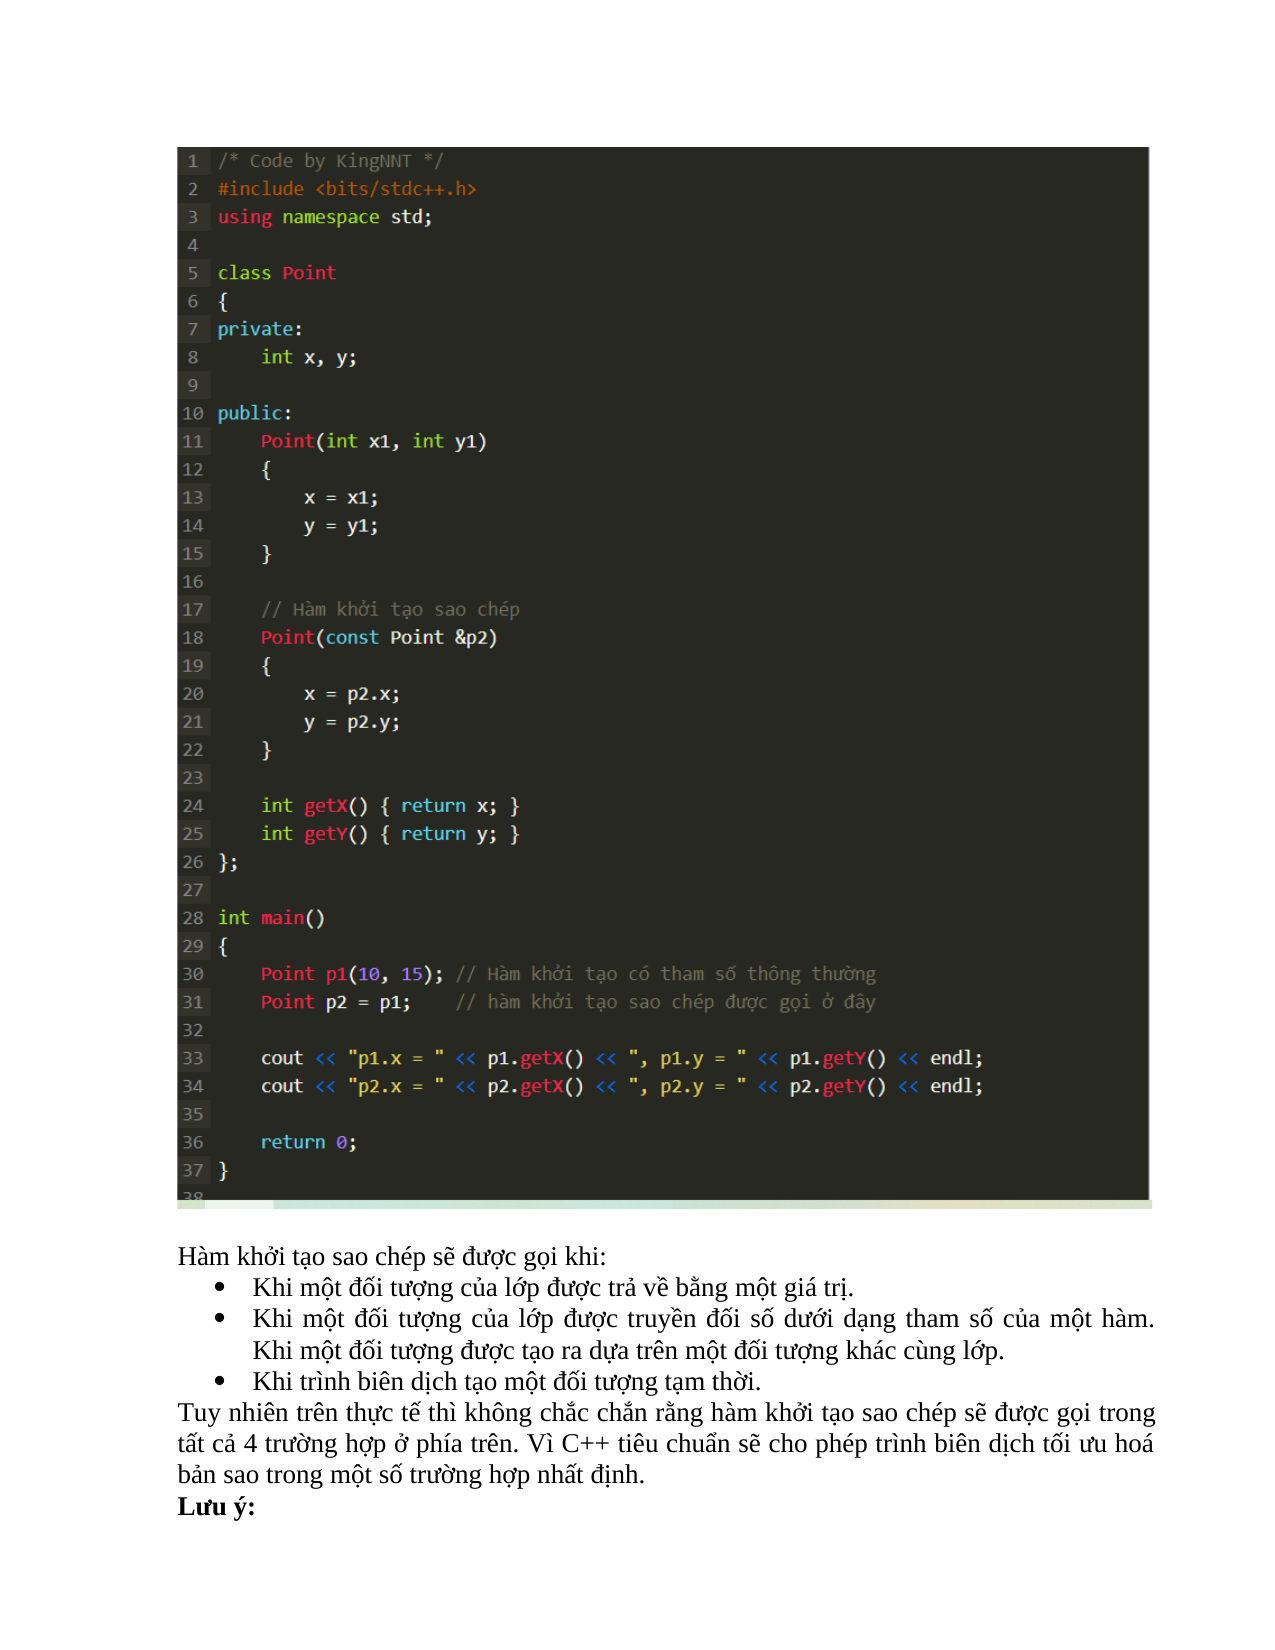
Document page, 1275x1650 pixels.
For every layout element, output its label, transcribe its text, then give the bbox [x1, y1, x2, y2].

text Lưu ý: [177, 1489, 1157, 1521]
picture [177, 147, 1153, 1209]
list Khi một đối tượng của lớp được truyền đối số dưới dạng tham số của một hàm. Khi một đối tượng được tạo ra dựa trên một đối tượng khác cùng lớp. [215, 1302, 1157, 1365]
list Khi một đối tượng của lớp được trả về bằng một giá trị. [215, 1271, 1157, 1302]
text Tuy nhiên trên thực tế thì không chắc chắn rằng hàm khởi tạo sao chép sẽ được gọi trong tất cả 4 trường hợp ở phía trên. Vì C++ tiêu chuẩn sẽ cho phép trình biên dịch tối ưu hoá bản sao trong một số trường hợp nhất định. [177, 1396, 1157, 1489]
text Hàm khởi tạo sao chép sẽ được gọi khi: [177, 1240, 1157, 1271]
list Khi trình biên dịch tạo một đối tượng tạm thời. [215, 1365, 1157, 1396]
